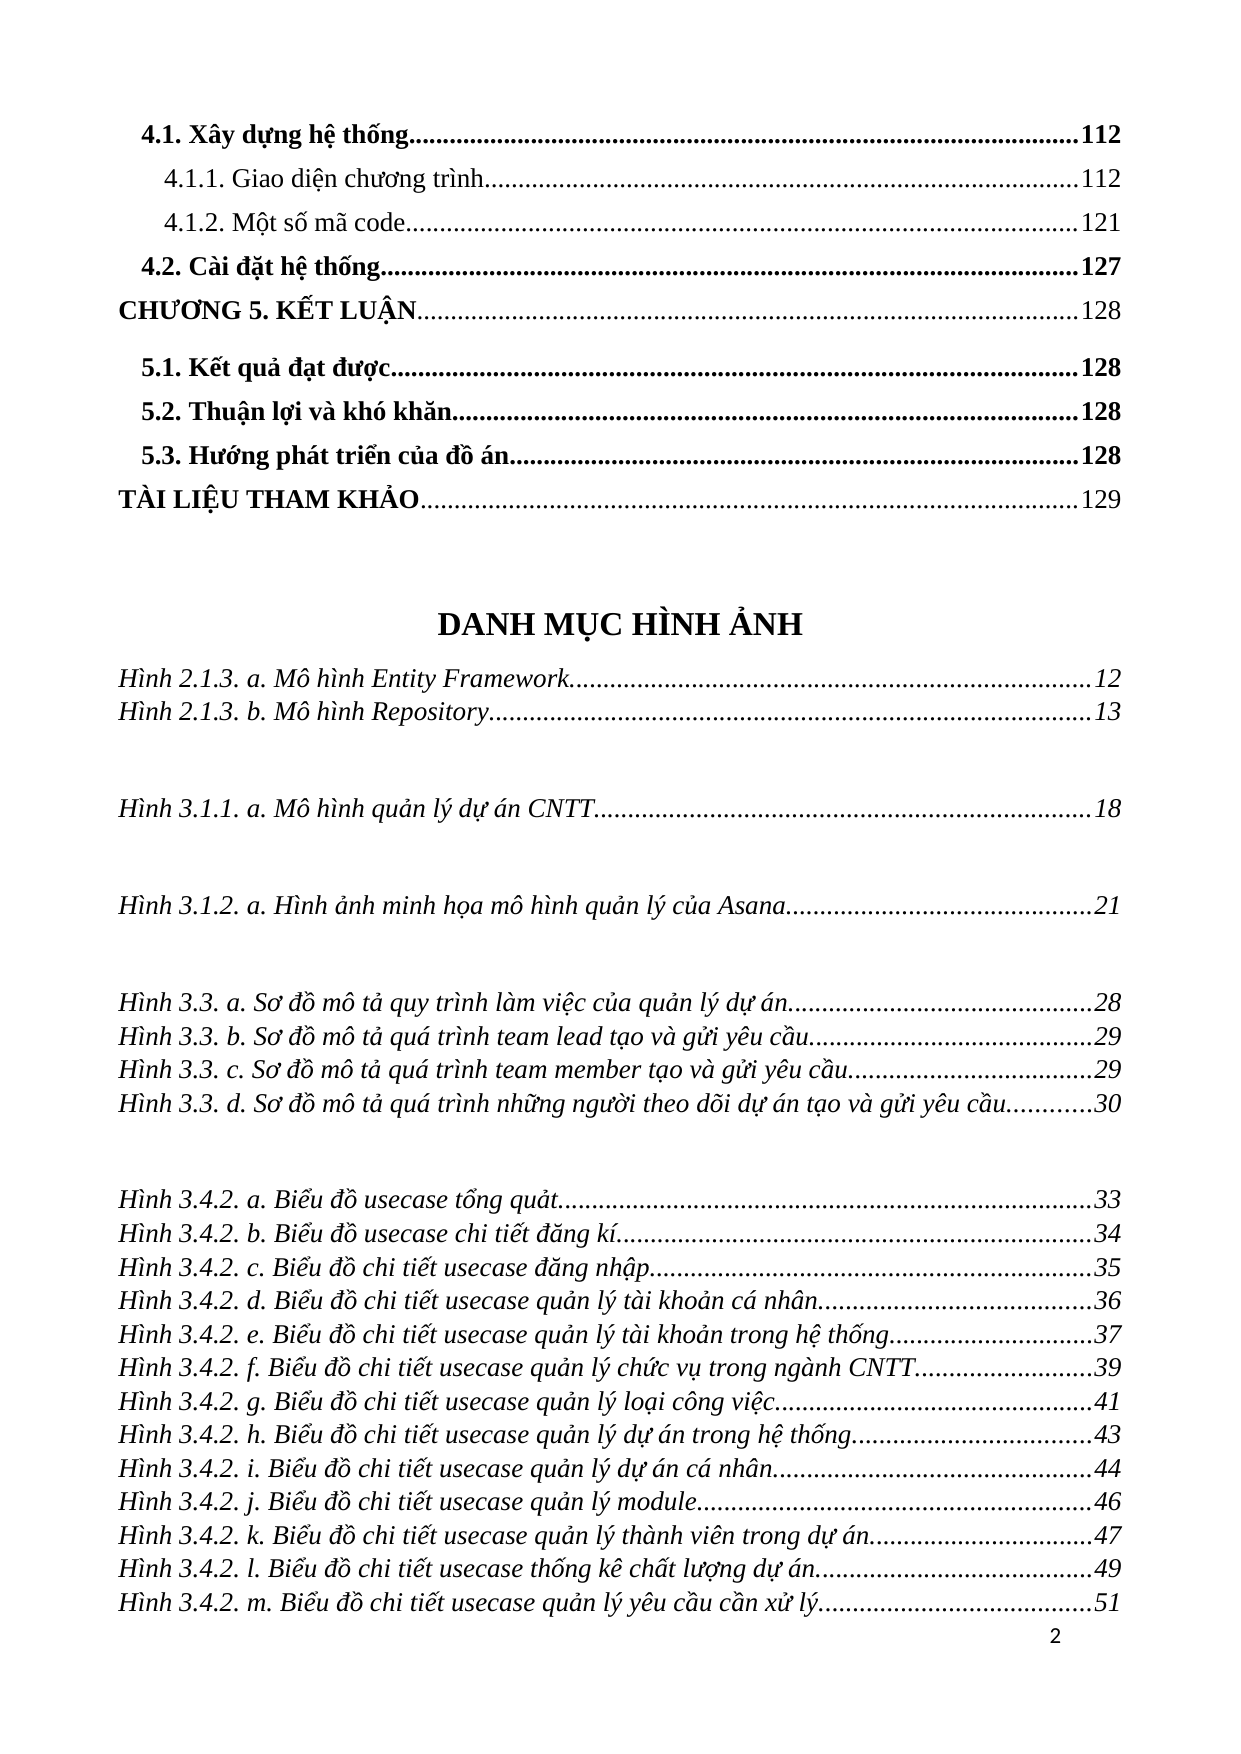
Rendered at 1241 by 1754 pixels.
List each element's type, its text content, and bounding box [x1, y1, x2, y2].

text Hình 3.1.1. a. Mô hình quản lý dự án CNTT. 18 [118, 792, 1122, 823]
text Hình 2.1.3. b. Mô hình Repository. 13 [118, 696, 1122, 727]
subtitle DANH MỤC HÌNH ẢNH [118, 604, 1122, 643]
text Hình 3.4.2. i. Biểu đồ chi tiết usecase quản lý dự án cá nhân. 44 [118, 1452, 1122, 1483]
text Hình 3.1.2. a. Hình ảnh minh họa mô hình quản lý của Asana. 21 [118, 889, 1122, 920]
text Hình 3.4.2. b. Biểu đồ usecase chi tiết đăng kí. 34 [118, 1217, 1122, 1248]
text Hình 3.4.2. a. Biểu đồ usecase tổng quảt. 33 [118, 1184, 1122, 1215]
text Hình 3.4.2. g. Biểu đồ chi tiết usecase quản lý loại công việc. 41 [118, 1385, 1122, 1416]
text Hình 3.4.2. d. Biểu đồ chi tiết usecase quản lý tài khoản cá nhân. 36 [118, 1284, 1122, 1315]
text Hình 3.4.2. m. Biểu đồ chi tiết usecase quản lý yêu cầu cần xử lý. 51 [118, 1586, 1122, 1617]
text Hình 3.3. b. Sơ đồ mô tả quá trình team lead tạo và gửi yêu cầu. 29 [118, 1020, 1122, 1051]
text Hình 3.4.2. e. Biểu đồ chi tiết usecase quản lý tài khoản trong hệ thống. 37 [118, 1318, 1122, 1349]
text Hình 3.4.2. f. Biểu đồ chi tiết usecase quản lý chức vụ trong ngành CNTT. 39 [118, 1351, 1122, 1382]
text Hình 3.4.2. l. Biểu đồ chi tiết usecase thống kê chất lượng dự án. 49 [118, 1553, 1122, 1584]
text Hình 3.3. c. Sơ đồ mô tả quá trình team member tạo và gửi yêu cầu. 29 [118, 1053, 1122, 1084]
text Hình 3.4.2. k. Biểu đồ chi tiết usecase quản lý thành viên trong dự án. 47 [118, 1519, 1122, 1550]
text Hình 3.3. a. Sơ đồ mô tả quy trình làm việc của quản lý dự án. 28 [118, 986, 1122, 1017]
text Hình 3.3. d. Sơ đồ mô tả quá trình những người theo dõi dự án tạo và gửi yêu cầu. 30 [118, 1087, 1122, 1118]
text Hình 3.4.2. c. Biểu đồ chi tiết usecase đăng nhập. 35 [118, 1251, 1122, 1282]
text Hình 3.4.2. j. Biểu đồ chi tiết usecase quản lý module. 46 [118, 1486, 1122, 1517]
text Hình 2.1.3. a. Mô hình Entity Framework. 12 [118, 662, 1122, 693]
text Hình 3.4.2. h. Biểu đồ chi tiết usecase quản lý dự án trong hệ thống. 43 [118, 1418, 1122, 1449]
